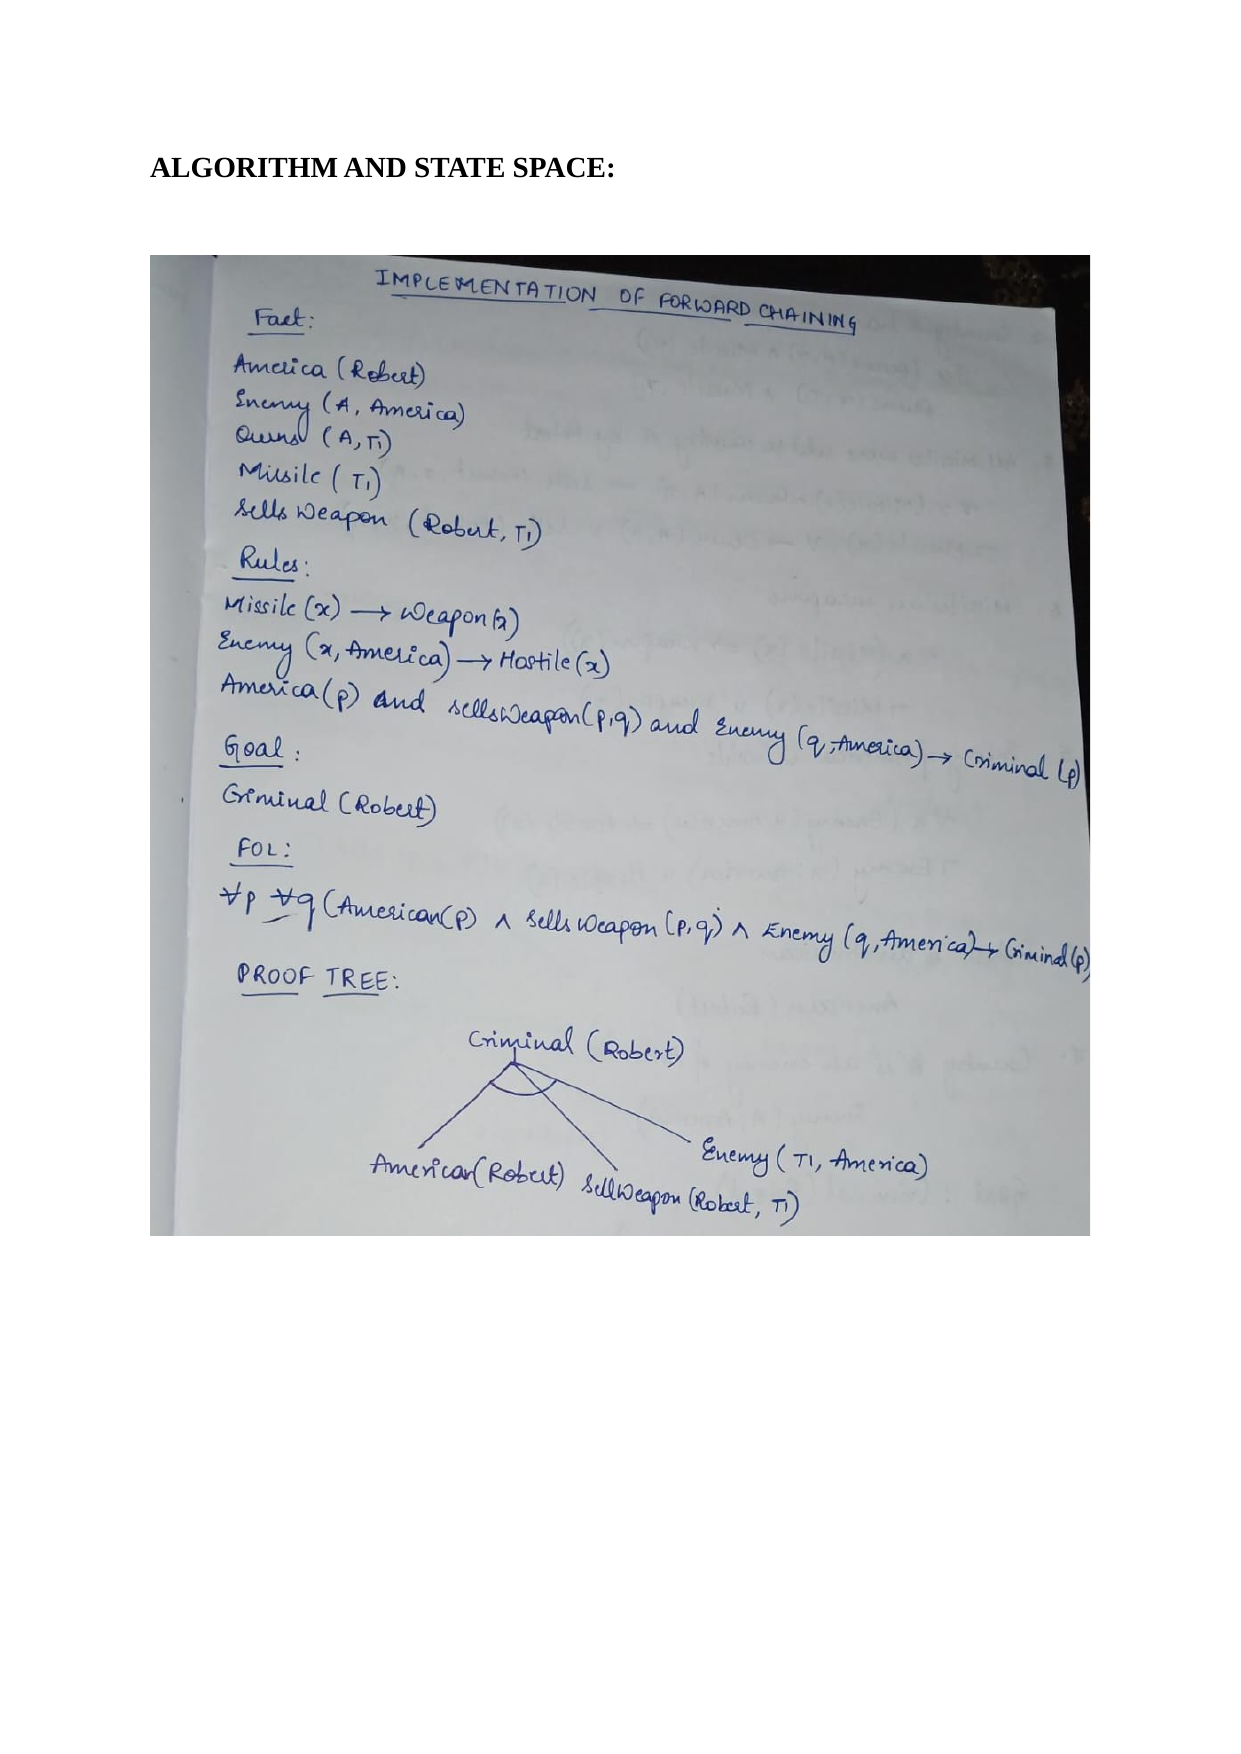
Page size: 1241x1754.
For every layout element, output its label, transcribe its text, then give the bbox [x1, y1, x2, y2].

picture [150, 255, 1091, 1236]
text ALGORITHM AND STATE SPACE: [150, 150, 1090, 183]
